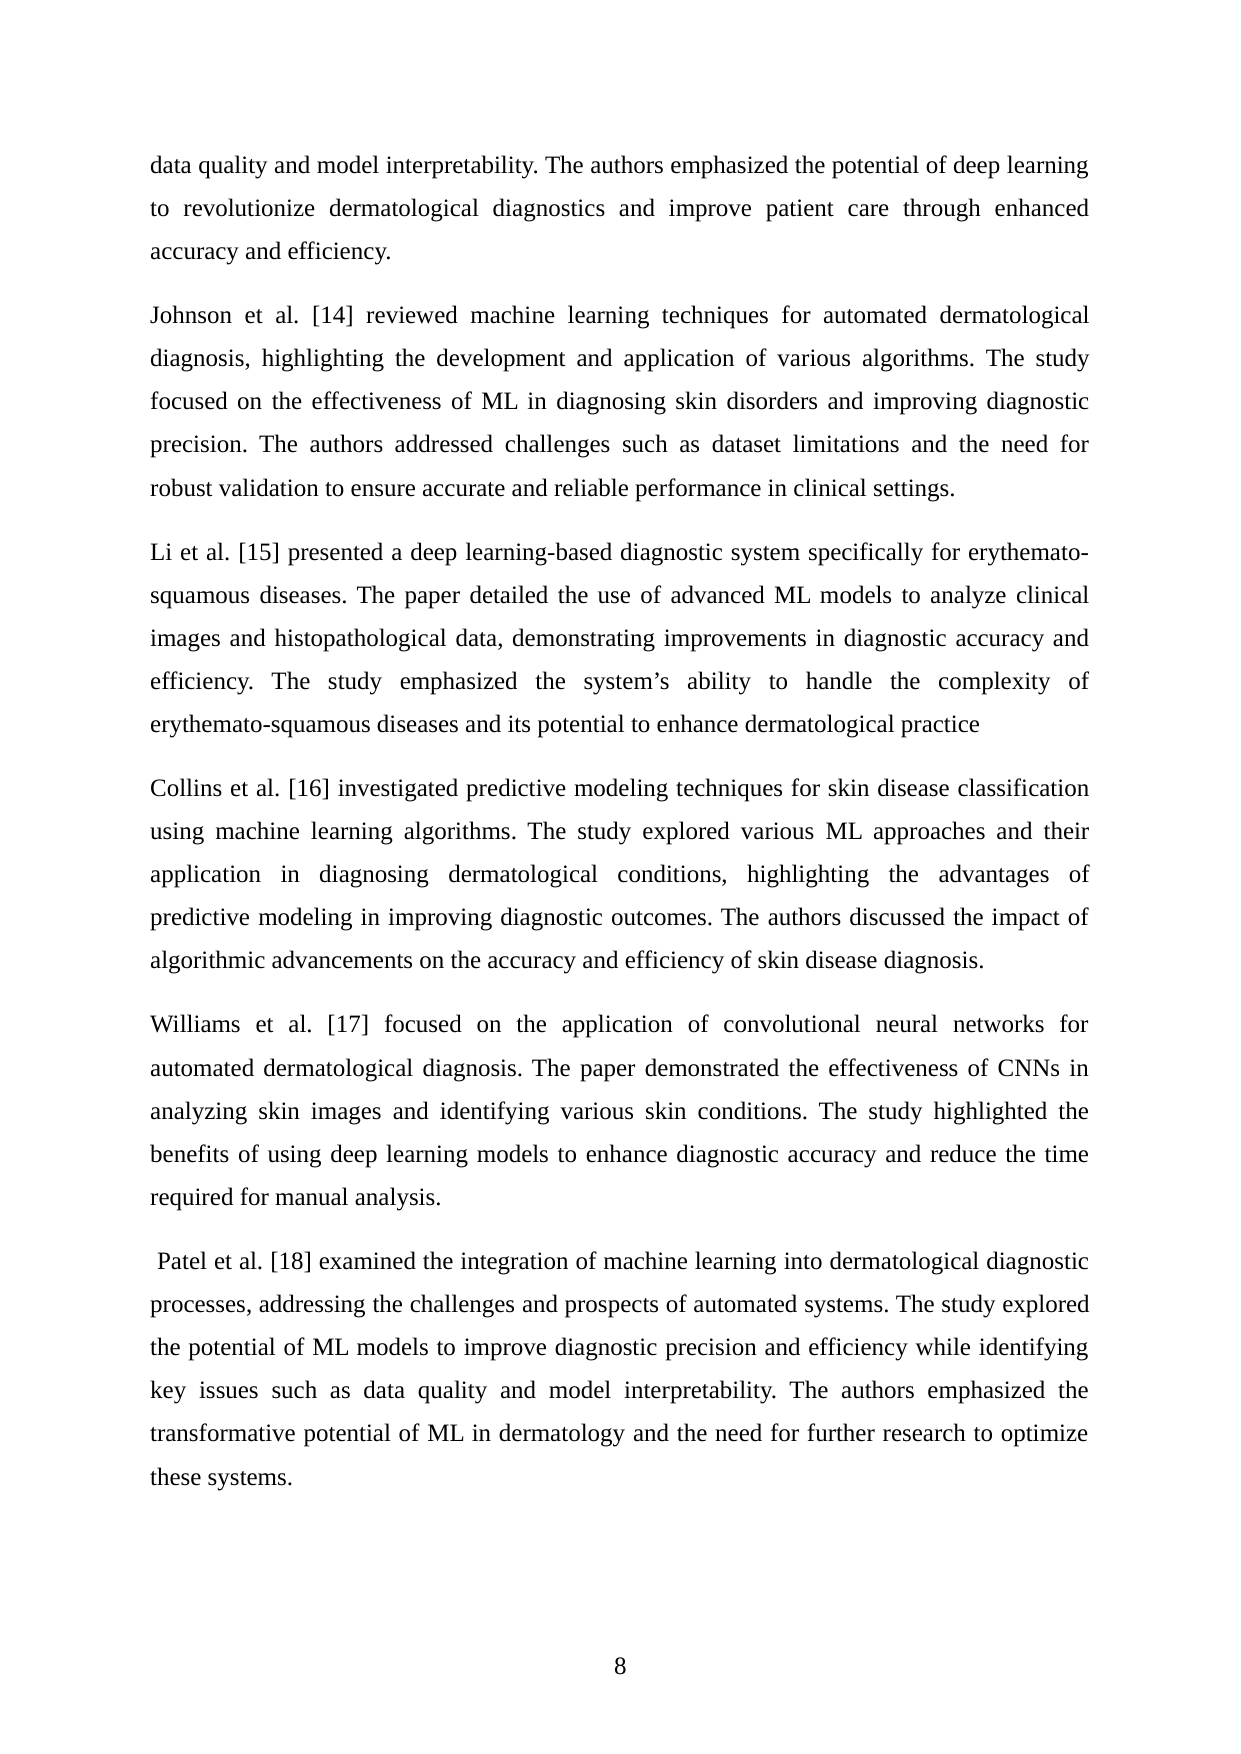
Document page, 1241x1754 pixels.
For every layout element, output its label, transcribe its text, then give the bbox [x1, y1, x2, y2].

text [150, 150, 1090, 265]
text Patel et al. [18] examined the integration of machine learning into dermatological diagnostic processes, addressing the challenges and prospects of automated systems. The study explored the potential of ML models to improve diagnostic precision and efficiency while identifying key issues such as data quality and model interpretability. The authors emphasized the transformative potential of ML in dermatology and the need for further research to optimize these systems. [150, 1246, 1090, 1490]
text Johnson et al. [14] reviewed machine learning techniques for automated dermatological diagnosis, highlighting the development and application of various algorithms. The study focused on the effectiveness of ML in diagnosing skin disorders and improving diagnostic precision. The authors addressed challenges such as dataset limitations and the need for robust validation to ensure accurate and reliable performance in clinical settings. [150, 300, 1090, 501]
text Williams et al. [17] focused on the application of convolutional neural networks for automated dermatological diagnosis. The paper demonstrated the effectiveness of CNNs in analyzing skin images and identifying various skin conditions. The study highlighted the benefits of using deep learning models to enhance diagnostic accuracy and reduce the time required for manual analysis. [150, 1009, 1090, 1211]
text Collins et al. [16] investigated predictive modeling techniques for skin disease classification using machine learning algorithms. The study explored various ML approaches and their application in diagnosing dermatological conditions, highlighting the advantages of predictive modeling in improving diagnostic outcomes. The authors discussed the impact of algorithmic advancements on the accuracy and efficiency of skin disease diagnosis. [150, 773, 1090, 974]
text Li et al. [15] presented a deep learning-based diagnostic system specifically for erythemato-squamous diseases. The paper detailed the use of advanced ML models to analyze clinical images and histopathological data, demonstrating improvements in diagnostic accuracy and efficiency. The study emphasized the system’s ability to handle the complexity of erythemato-squamous diseases and its potential to enhance dermatological practice [150, 537, 1090, 738]
